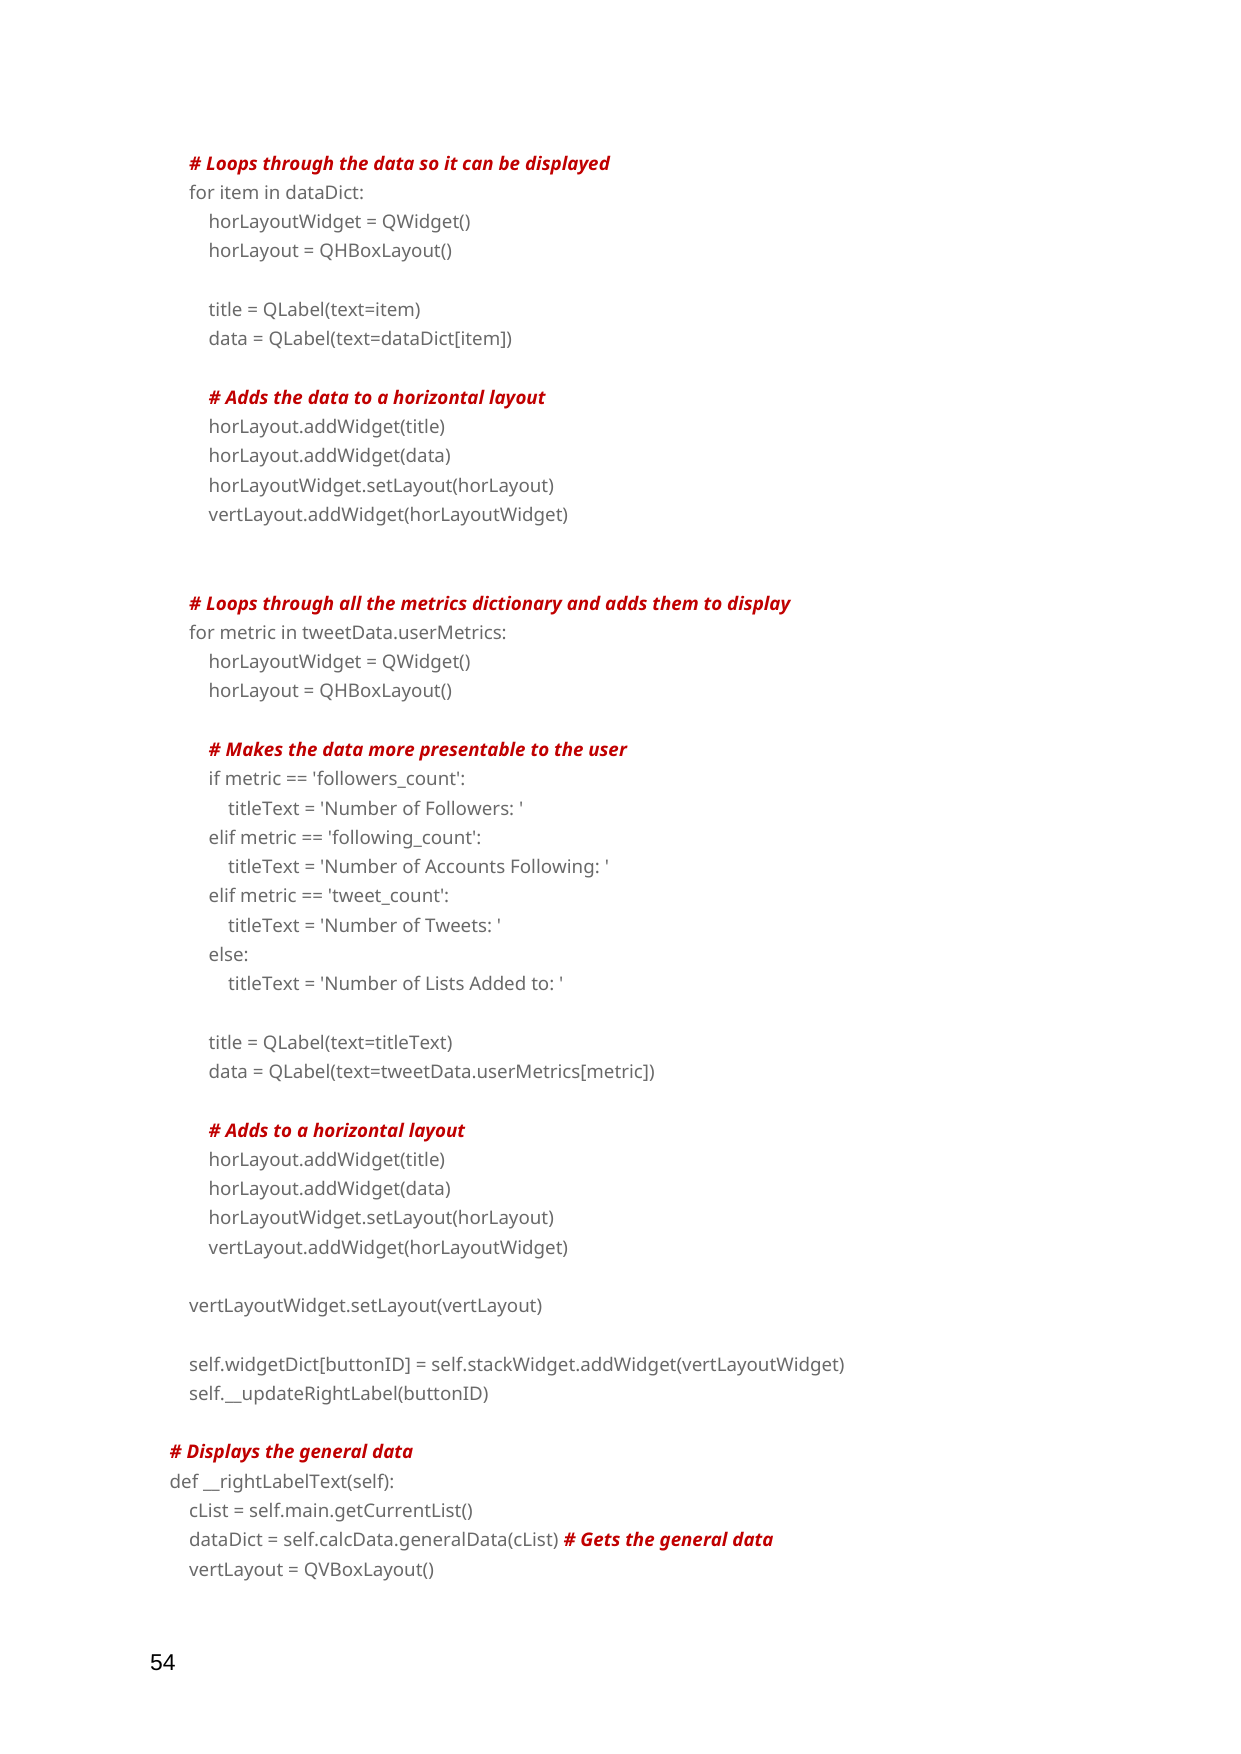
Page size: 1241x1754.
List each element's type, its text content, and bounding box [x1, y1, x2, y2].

text horLayout.addWidget(data) [150, 1175, 1090, 1201]
text horLayoutWidget.setLayout(horLayout) [150, 472, 1090, 497]
text horLayout.addWidget(title) [150, 413, 1090, 439]
text elif metric == 'tweet_count': [150, 883, 1090, 908]
text # Adds the data to a horizontal layout [150, 384, 1090, 410]
text horLayout = QHBoxLayout() [150, 678, 1090, 703]
text def __rightLabelText(self): [150, 1468, 1090, 1494]
text title = QLabel(text=titleText) [150, 1029, 1090, 1054]
text # Displays the general data [150, 1439, 1090, 1464]
text # Makes the data more presentable to the user [150, 736, 1090, 762]
text else: [150, 941, 1090, 967]
text titleText = 'Number of Accounts Following: ' [150, 853, 1090, 879]
text self.widgetDict[buttonID] = self.stackWidget.addWidget(vertLayoutWidget) [150, 1351, 1090, 1377]
text vertLayoutWidget.setLayout(vertLayout) [150, 1292, 1090, 1318]
text horLayoutWidget = QWidget() [150, 648, 1090, 674]
text elif metric == 'following_count': [150, 824, 1090, 850]
text data = QLabel(text=dataDict[item]) [150, 326, 1090, 351]
text # Adds to a horizontal layout [150, 1117, 1090, 1142]
text horLayout = QHBoxLayout() [150, 238, 1090, 263]
text self.__updateRightLabel(buttonID) [150, 1380, 1090, 1406]
text for metric in tweetData.userMetrics: [150, 619, 1090, 645]
text vertLayout.addWidget(horLayoutWidget) [150, 501, 1090, 527]
text horLayout.addWidget(title) [150, 1146, 1090, 1172]
text titleText = 'Number of Tweets: ' [150, 912, 1090, 937]
text vertLayout.addWidget(horLayoutWidget) [150, 1234, 1090, 1259]
text # Loops through all the metrics dictionary and adds them to display [150, 590, 1090, 616]
text title = QLabel(text=item) [150, 296, 1090, 322]
text horLayoutWidget = QWidget() [150, 208, 1090, 234]
text for item in dataDict: [150, 179, 1090, 205]
text vertLayout = QVBoxLayout() [150, 1556, 1090, 1581]
text data = QLabel(text=tweetData.userMetrics[metric]) [150, 1058, 1090, 1084]
text if metric == 'followers_count': [150, 766, 1090, 791]
text titleText = 'Number of Lists Added to: ' [150, 971, 1090, 996]
text horLayout.addWidget(data) [150, 443, 1090, 468]
text horLayoutWidget.setLayout(horLayout) [150, 1205, 1090, 1230]
text cList = self.main.getCurrentList() [150, 1497, 1090, 1523]
text # Loops through the data so it can be displayed [150, 150, 1090, 176]
text dataDict = self.calcData.generalData(cList) # Gets the general data [150, 1527, 1090, 1552]
text titleText = 'Number of Followers: ' [150, 795, 1090, 820]
